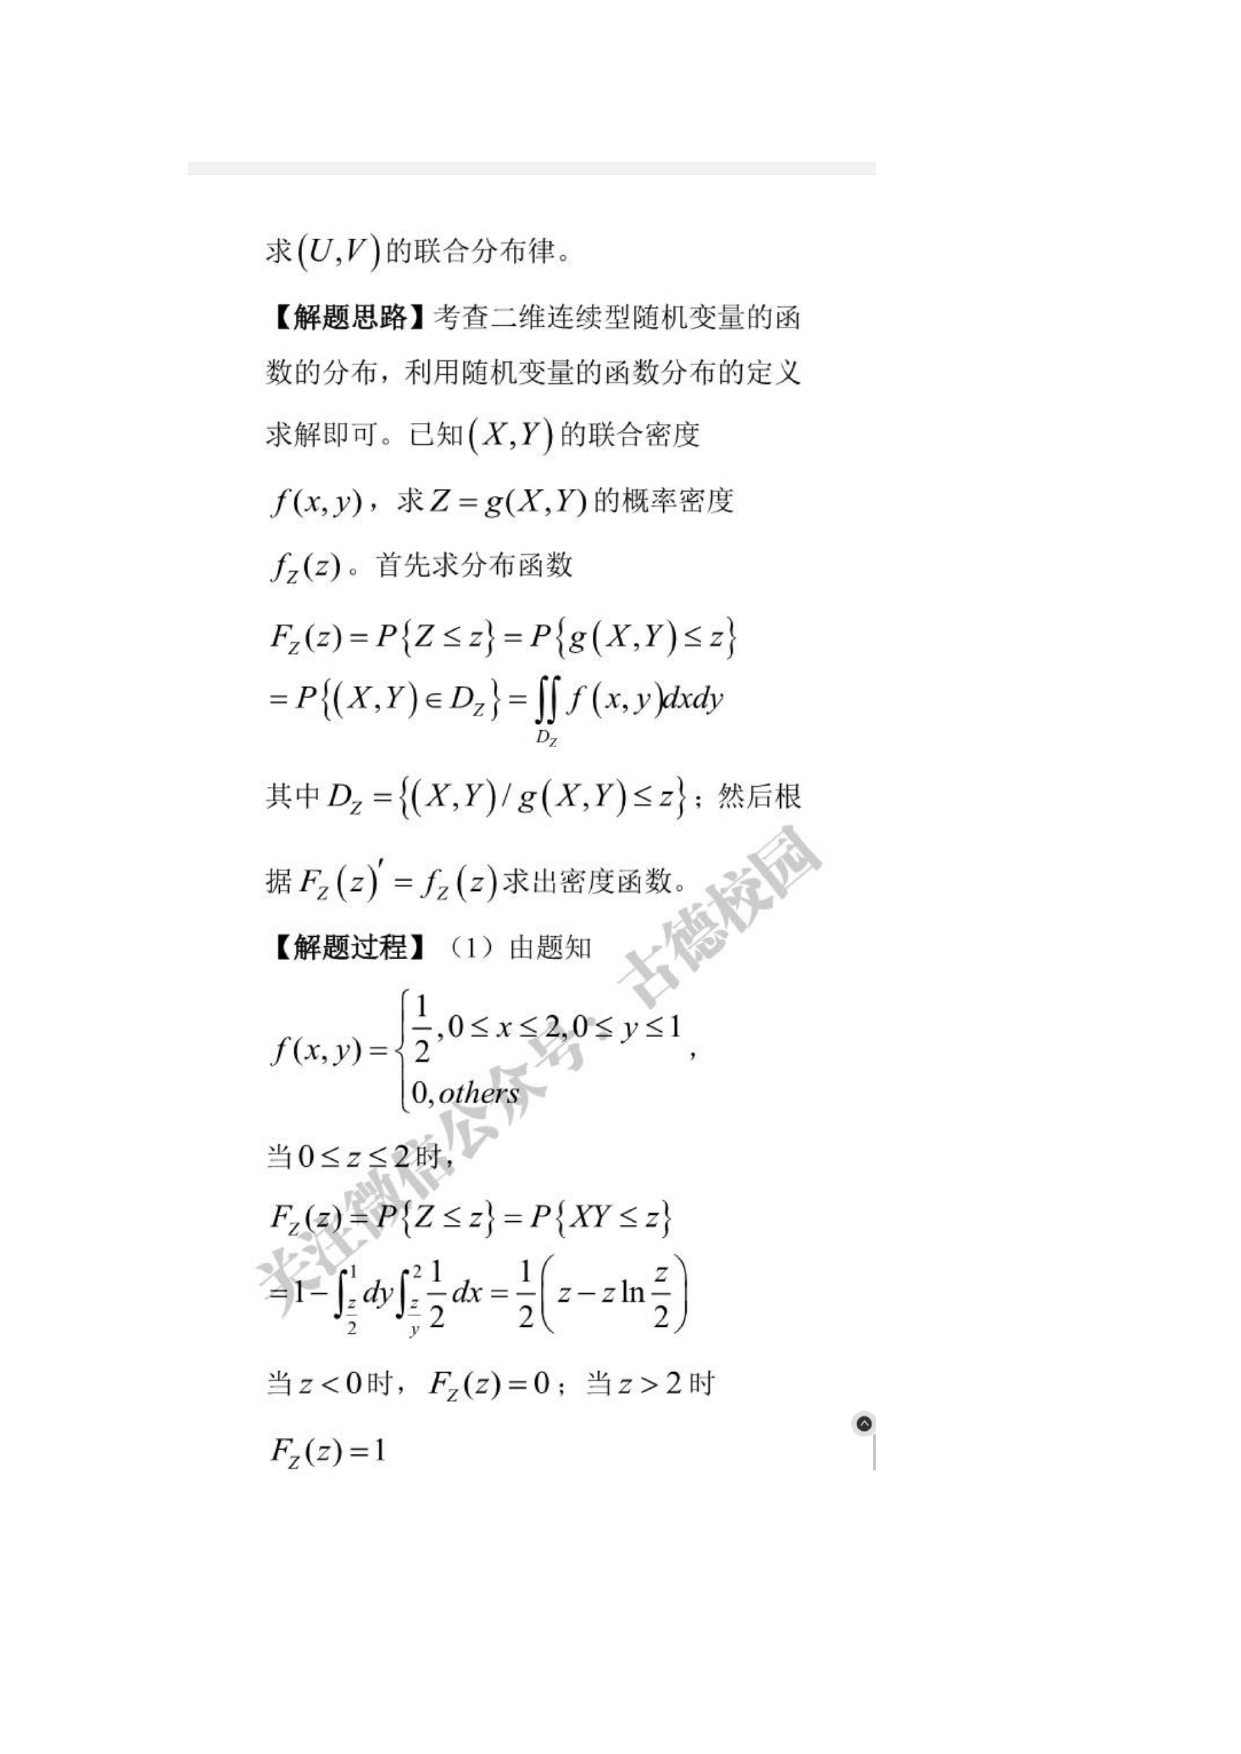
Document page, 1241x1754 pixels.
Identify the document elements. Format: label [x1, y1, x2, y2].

picture [187, 162, 877, 1488]
